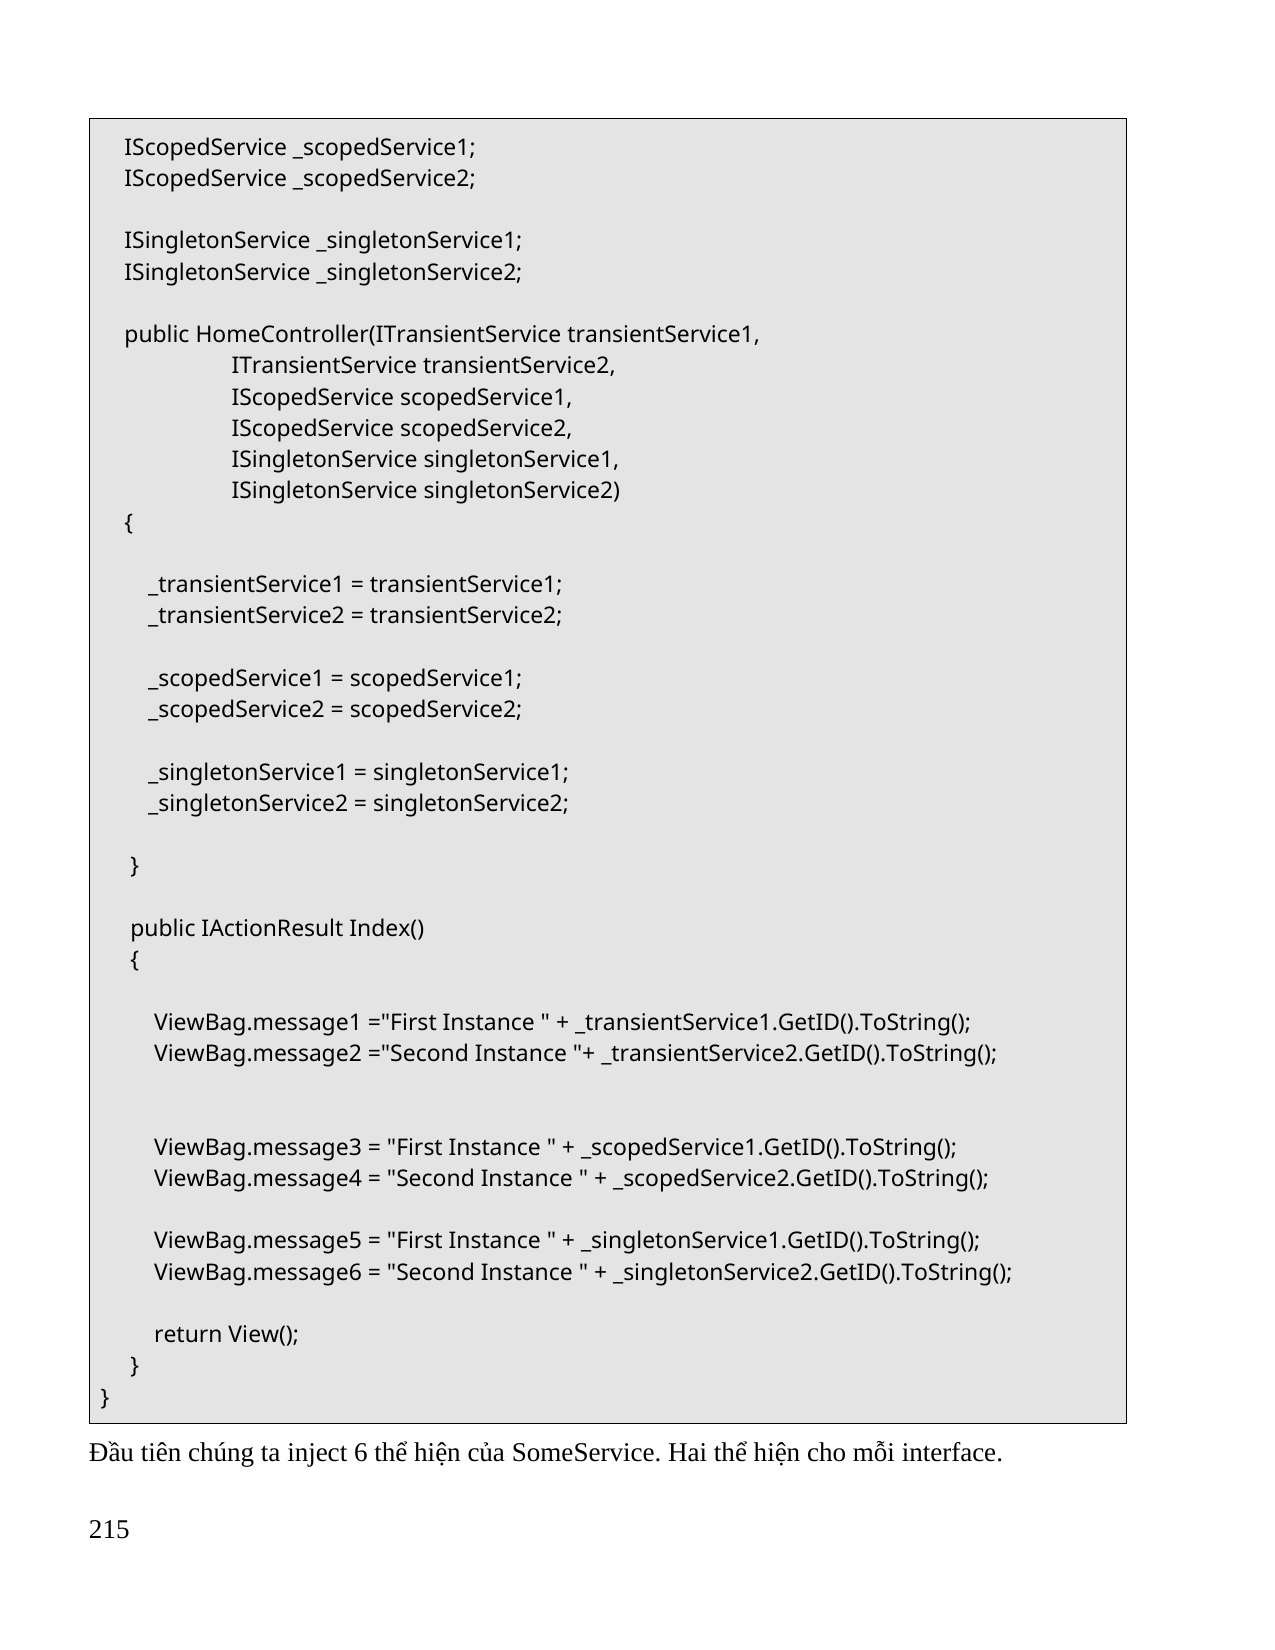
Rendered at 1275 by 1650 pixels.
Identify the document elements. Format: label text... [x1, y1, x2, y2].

text Đầu tiên chúng ta inject 6 thể hiện của SomeService. Hai thể hiện cho mỗi interface. [89, 1436, 1127, 1468]
table_header [90, 119, 1126, 1423]
